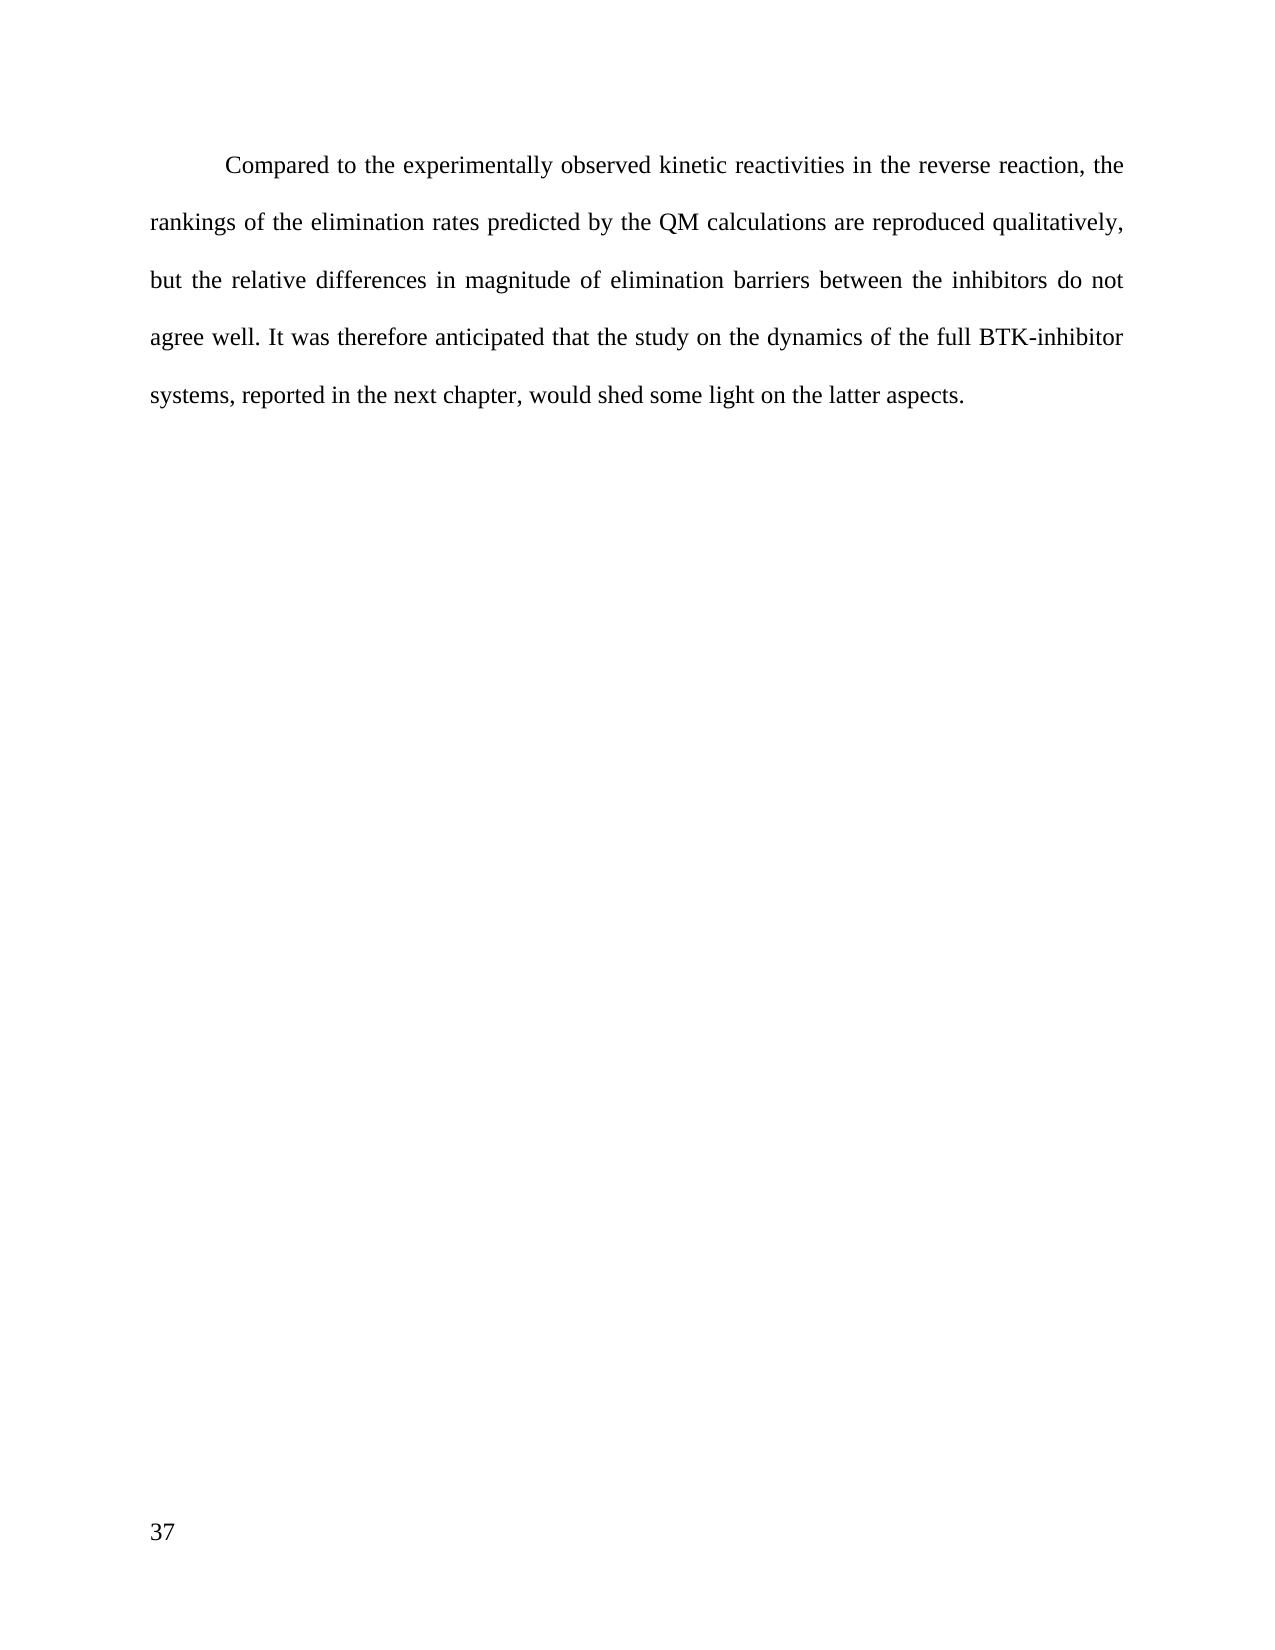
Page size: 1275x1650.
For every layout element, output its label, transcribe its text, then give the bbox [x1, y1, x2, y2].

text Compared to the experimentally observed kinetic reactivities in the reverse reaction, the rankings of the elimination rates predicted by the QM calculations are reproduced qualitatively, but the relative differences in magnitude of elimination barriers between the inhibitors do not agree well. It was therefore anticipated that the study on the dynamics of the full BTK-inhibitor systems, reported in the next chapter, would shed some light on the latter aspects. [150, 150, 1125, 409]
